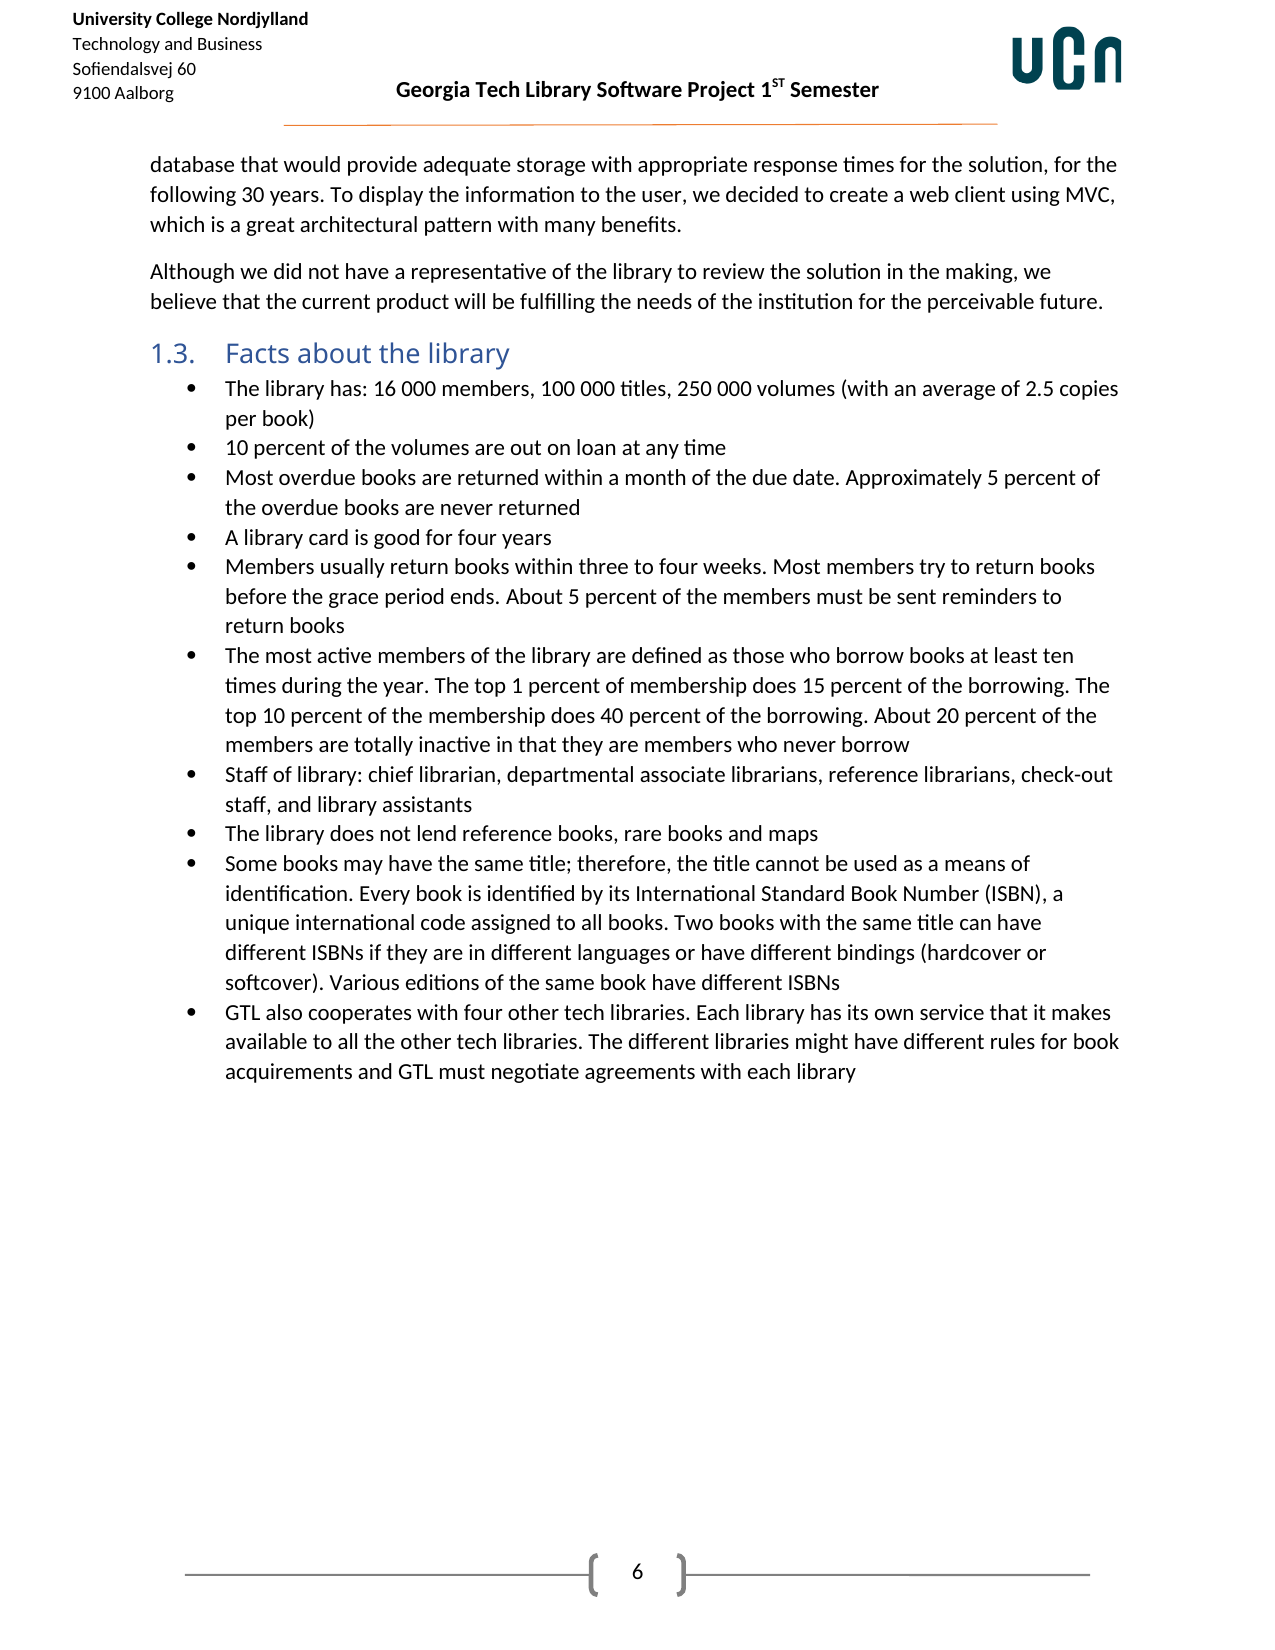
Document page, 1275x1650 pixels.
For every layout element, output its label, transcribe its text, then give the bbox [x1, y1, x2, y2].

text Although we did not have a representative of the library to review the solution in the making, we believe that the current product will be fulfilling the needs of the institution for the perceivable future. [150, 257, 1125, 316]
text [150, 150, 1125, 238]
list The library has: 16 000 members, 100 000 titles, 250 000 volumes (with an average of 2.5 copies per book) [187, 374, 1125, 432]
subtitle Facts about the library [150, 334, 1125, 371]
list GTL also cooperates with four other tech libraries. Each library has its own service that it makes available to all the other tech libraries. The different libraries might have different rules for book acquirements and GTL must negotiate agreements with each library [187, 998, 1125, 1085]
list Members usually return books within three to four weeks. Most members try to return books before the grace period ends. About 5 percent of the members must be sent reminders to return books [187, 552, 1125, 640]
list Some books may have the same title; therefore, the title cannot be used as a means of identification. Every book is identified by its International Standard Book Number (ISBN), a unique international code assigned to all books. Two books with the same title can have different ISBNs if they are in different languages or have different bindings (hardcover or softcover). Various editions of the same book have different ISBNs [187, 849, 1125, 996]
list The library does not lend reference books, rare books and maps [187, 819, 1125, 847]
list Most overdue books are returned within a month of the due date. Approximately 5 percent of the overdue books are never returned [187, 463, 1125, 521]
list 10 percent of the volumes are out on loan at any time [187, 433, 1125, 462]
list Staff of library: chief librarian, departmental associate librarians, reference librarians, check-out staff, and library assistants [187, 760, 1125, 818]
picture [1011, 26, 1121, 89]
list The most active members of the library are defined as those who borrow books at least ten times during the year. The top 1 percent of membership does 15 percent of the borrowing. The top 10 percent of the membership does 40 percent of the borrowing. About 20 percent of the members are totally inactive in that they are members who never borrow [187, 641, 1125, 758]
list A library card is good for four years [187, 523, 1125, 551]
